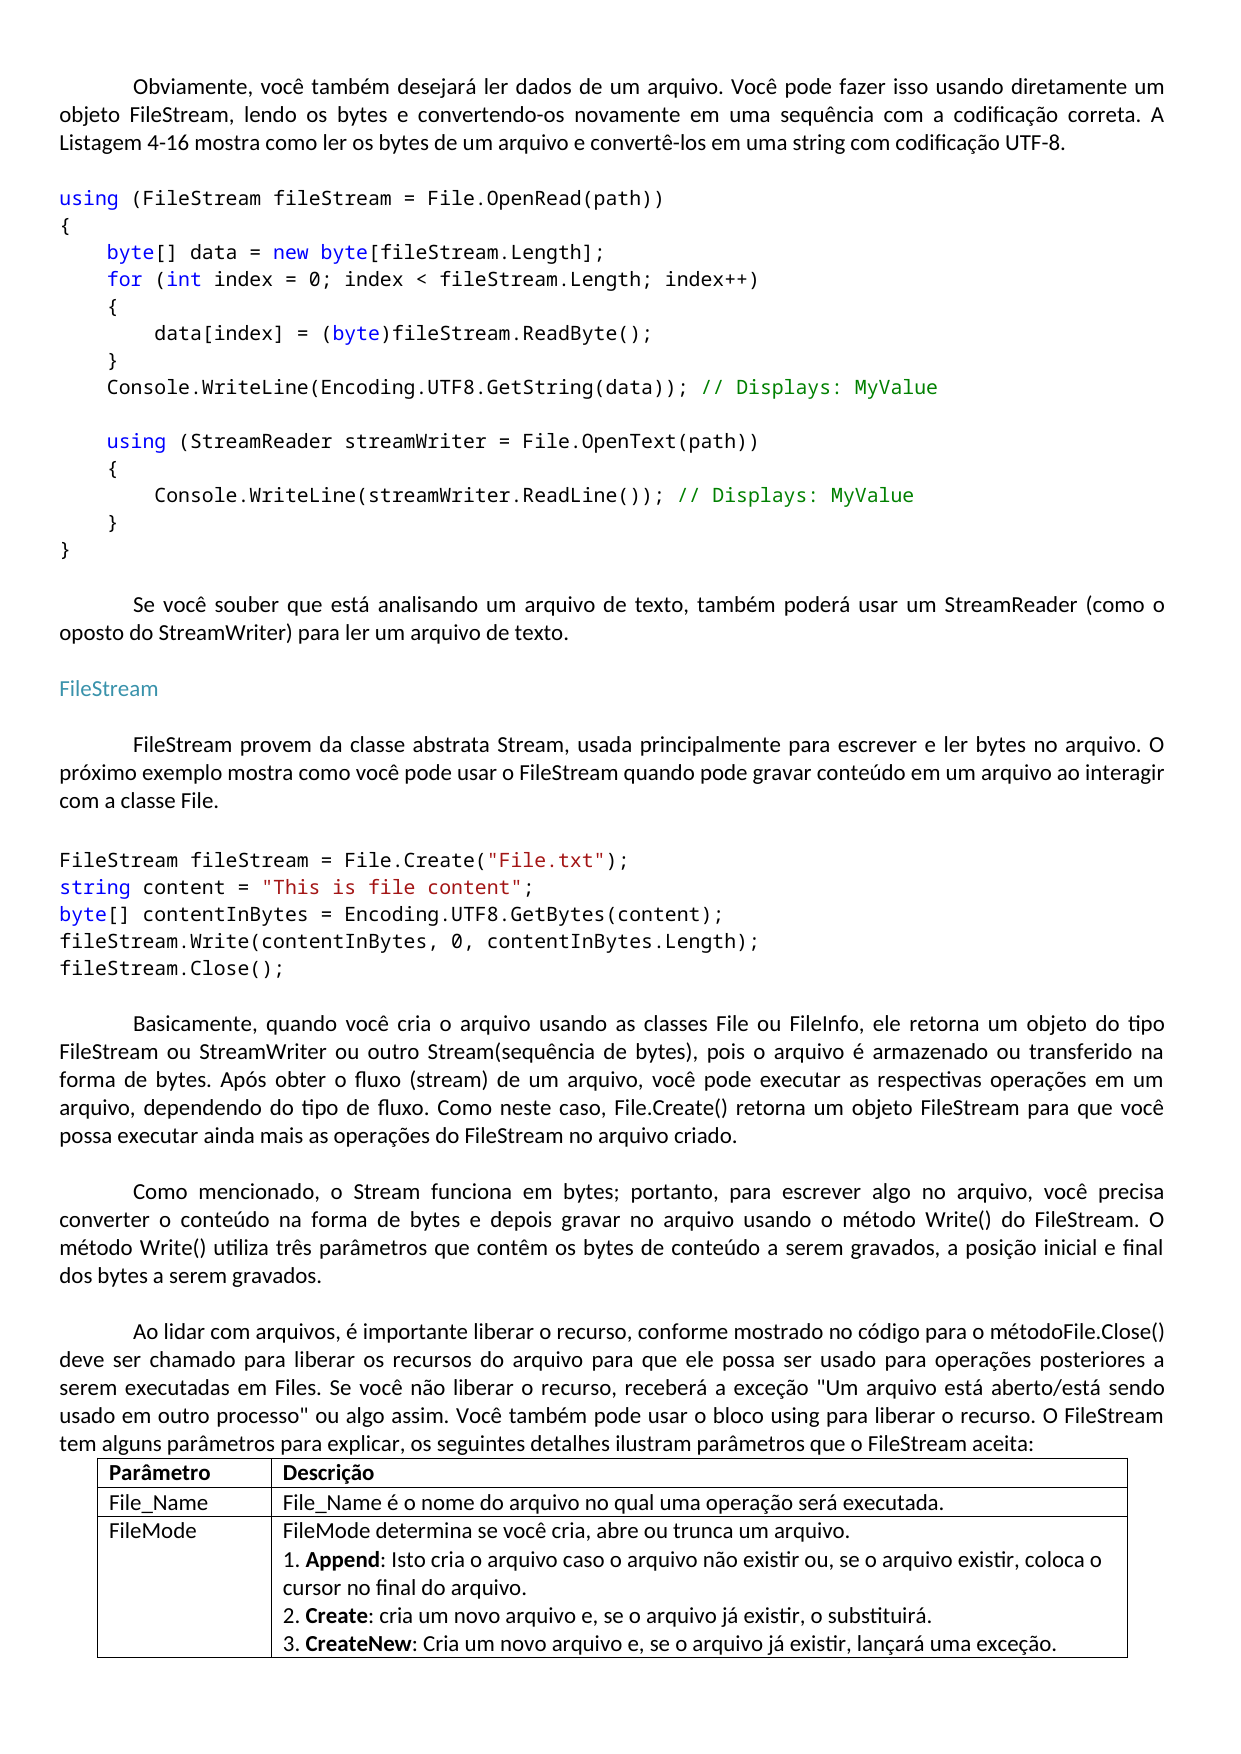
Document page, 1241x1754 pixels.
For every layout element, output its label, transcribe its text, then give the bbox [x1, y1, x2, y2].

text Basicamente, quando você cria o arquivo usando as classes File ou FileInfo, ele retorna um objeto do tipo FileStream ou StreamWriter ou outro Stream(sequência de bytes), pois o arquivo é armazenado ou transferido na forma de bytes. Após obter o fluxo (stream) de um arquivo, você pode executar as respectivas operações em um arquivo, dependendo do tipo de fluxo. Como neste caso, File.Create() retorna um objeto FileStream para que você possa executar ainda mais as operações do FileStream no arquivo criado. [59, 1009, 1167, 1149]
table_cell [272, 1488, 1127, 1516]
text } [59, 346, 1167, 373]
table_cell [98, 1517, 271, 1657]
text { [59, 454, 1167, 481]
text byte[] data = new byte[fileStream.Length]; [59, 238, 1167, 265]
text Ao lidar com arquivos, é importante liberar o recurso, conforme mostrado no código para o métodoFile.Close() deve ser chamado para liberar os recursos do arquivo para que ele possa ser usado para operações posteriores a serem executadas em Files. Se você não liberar o recurso, receberá a exceção "Um arquivo está aberto/está sendo usado em outro processo" ou algo assim. Você também pode usar o bloco using para liberar o recurso. O FileStream tem alguns parâmetros para explicar, os seguintes detalhes ilustram parâmetros que o FileStream aceita: [59, 1317, 1167, 1457]
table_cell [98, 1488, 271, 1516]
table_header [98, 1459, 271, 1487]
text FileStream [59, 674, 1167, 702]
text } [59, 508, 1167, 535]
text Console.WriteLine(streamWriter.ReadLine()); // Displays: MyValue [59, 481, 1167, 508]
text Obviamente, você também desejará ler dados de um arquivo. Você pode fazer isso usando diretamente um objeto FileStream, lendo os bytes e convertendo-os novamente em uma sequência com a codificação correta. A Listagem 4-16 mostra como ler os bytes de um arquivo e convertê-los em uma string com codificação UTF-8. [59, 72, 1167, 156]
text Como mencionado, o Stream funciona em bytes; portanto, para escrever algo no arquivo, você precisa converter o conteúdo na forma de bytes e depois gravar no arquivo usando o método Write() do FileStream. O método Write() utiliza três parâmetros que contêm os bytes de conteúdo a serem gravados, a posição inicial e final dos bytes a serem gravados. [59, 1177, 1167, 1289]
text fileStream.Close(); [59, 954, 1167, 981]
text using (StreamReader streamWriter = File.OpenText(path)) [59, 427, 1167, 454]
text for (int index = 0; index < fileStream.Length; index++) [59, 265, 1167, 292]
text } [59, 535, 1167, 562]
text byte[] contentInBytes = Encoding.UTF8.GetBytes(content); [59, 900, 1167, 927]
text FileStream provem da classe abstrata Stream, usada principalmente para escrever e ler bytes no arquivo. O próximo exemplo mostra como você pode usar o FileStream quando pode gravar conteúdo em um arquivo ao interagir com a classe File. [59, 730, 1167, 814]
text data[index] = (byte)fileStream.ReadByte(); [59, 319, 1167, 346]
text { [59, 211, 1167, 238]
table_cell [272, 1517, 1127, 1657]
text Console.WriteLine(Encoding.UTF8.GetString(data)); // Displays: MyValue [59, 373, 1167, 400]
text FileStream fileStream = File.Create("File.txt"); [59, 846, 1167, 873]
text using (FileStream fileStream = File.OpenRead(path)) [59, 184, 1167, 211]
text fileStream.Write(contentInBytes, 0, contentInBytes.Length); [59, 927, 1167, 954]
text Se você souber que está analisando um arquivo de texto, também poderá usar um StreamReader (como o oposto do StreamWriter) para ler um arquivo de texto. [59, 590, 1167, 646]
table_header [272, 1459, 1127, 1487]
text { [59, 292, 1167, 319]
text string content = "This is file content"; [59, 873, 1167, 900]
